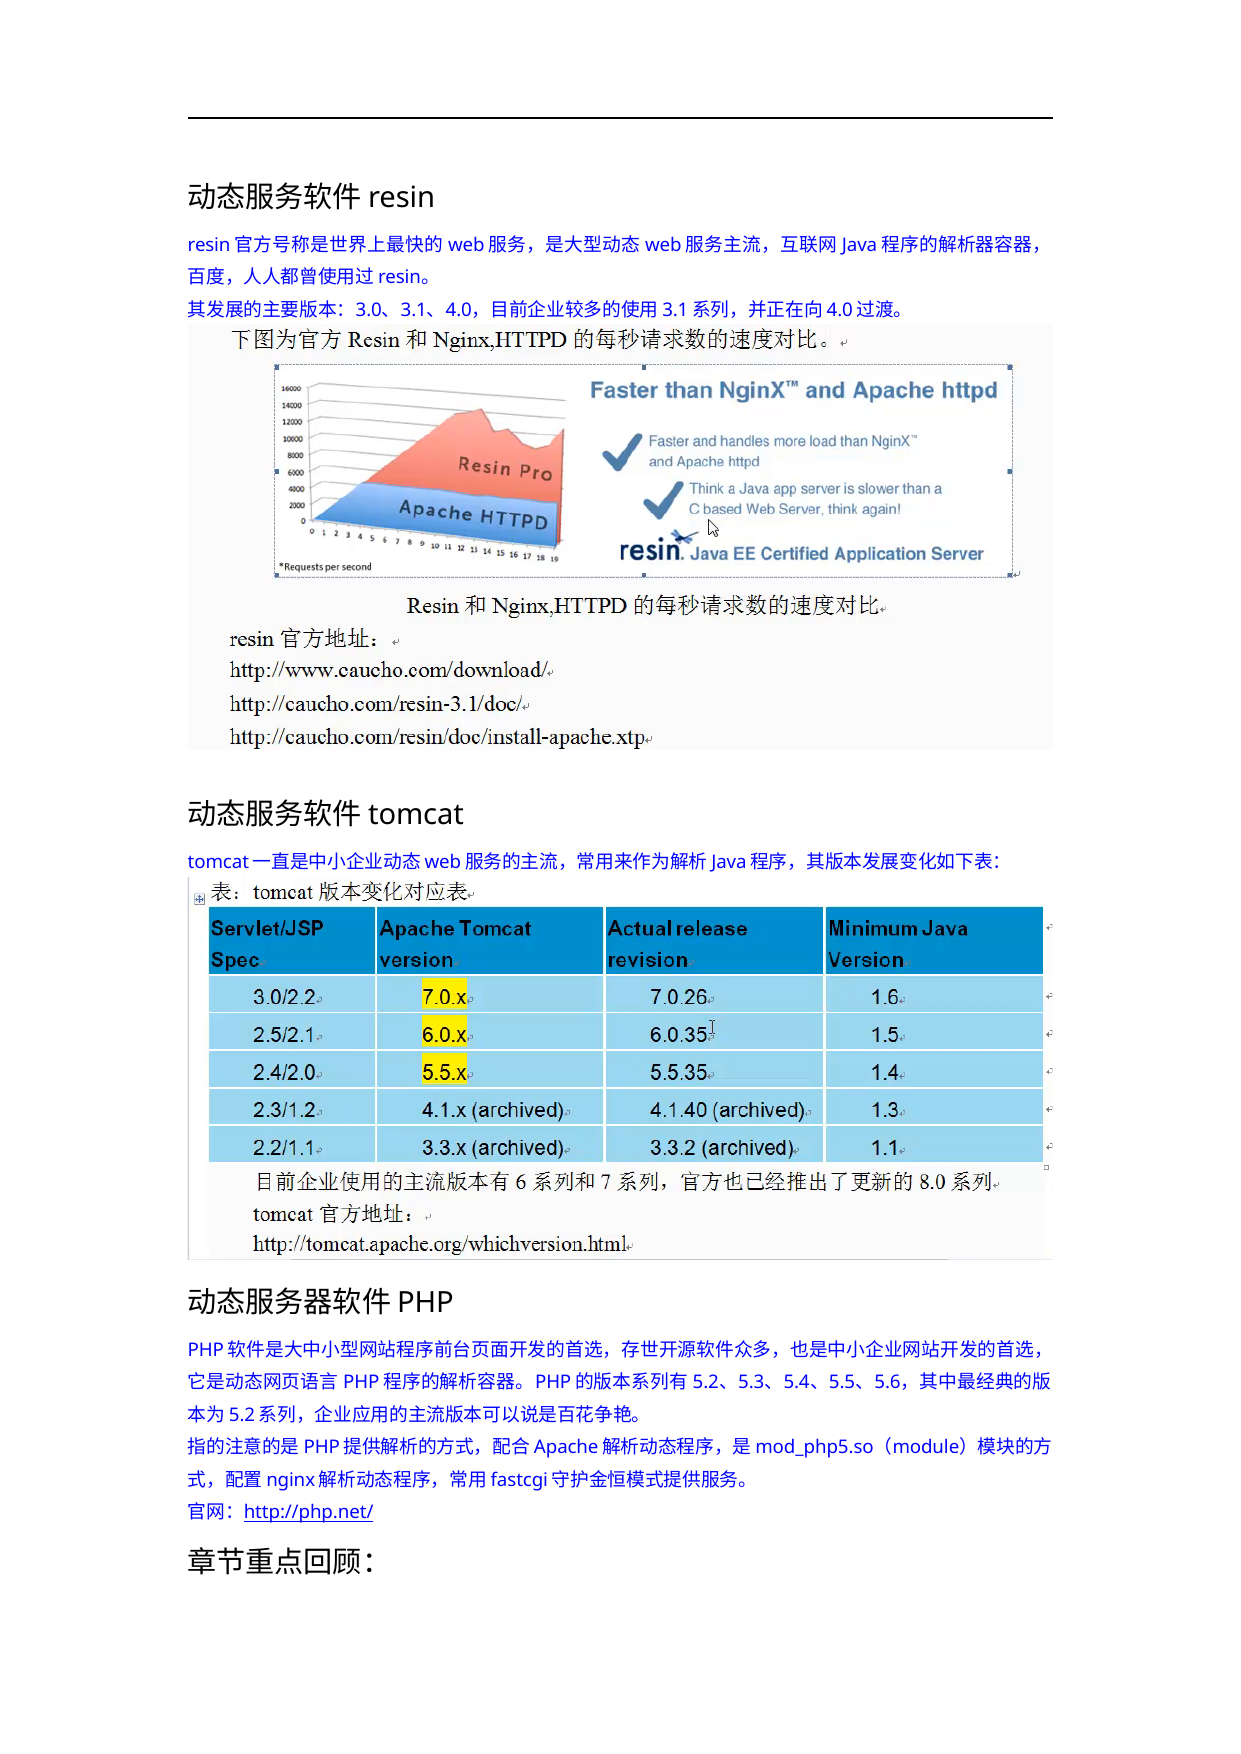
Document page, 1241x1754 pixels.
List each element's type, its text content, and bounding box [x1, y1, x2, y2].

text tomcat一直是中小企业动态web服务的主流，常用来作为解析Java程序，其版本发展变化如下表： [187, 844, 1053, 877]
text 动态服务软件resin [187, 162, 1053, 227]
text 章节重点回顾： [187, 1527, 1053, 1592]
picture [187, 877, 1053, 1260]
text 动态服务器软件PHP [187, 1267, 1053, 1332]
text 官网：http://php.net/ [187, 1494, 1053, 1527]
picture [187, 324, 1053, 750]
text resin官方号称是世界上最快的web服务，是大型动态web服务主流，互联网Java程序的解析器容器，百度，人人都曾使用过resin。 [187, 227, 1053, 292]
text 动态服务软件tomcat [187, 779, 1053, 844]
text 指的注意的是PHP提供解析的方式，配合Apache解析动态程序，是mod_php5.so（module）模块的方式，配置nginx解析动态程序，常用fastcgi守护金恒模式提供服务。 [187, 1429, 1053, 1494]
text 其发展的主要版本：3.0、3.1、4.0，目前企业较多的使用3.1系列，并正在向4.0过渡。 [187, 292, 1053, 324]
text PHP软件是大中小型网站程序前台页面开发的首选，存世开源软件众多，也是中小企业网站开发的首选，它是动态网页语言PHP程序的解析容器。PHP的版本系列有5.2、5.3、5.4、5.5、5.6，其中最经典的版本为5.2系列，企业应用的主流版本可以说是百花争艳。 [187, 1332, 1053, 1429]
